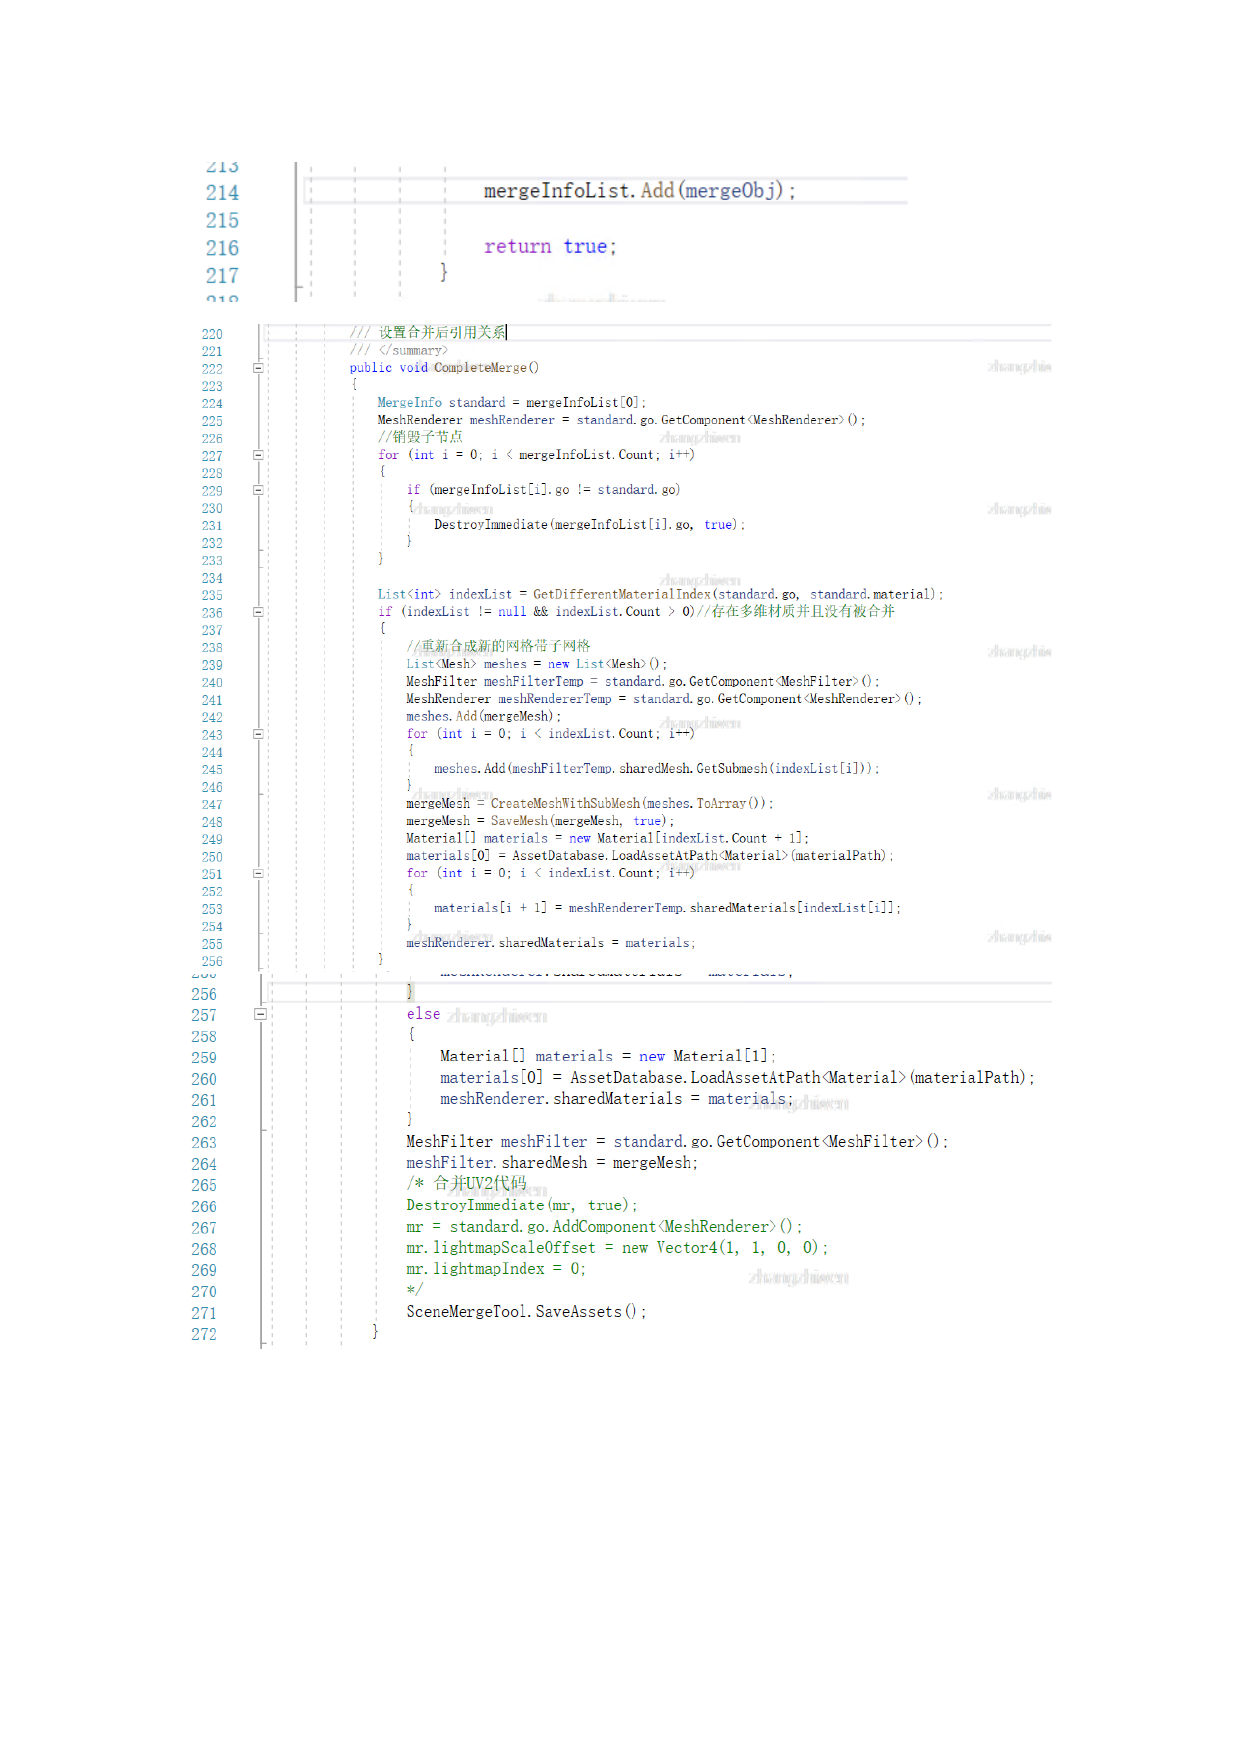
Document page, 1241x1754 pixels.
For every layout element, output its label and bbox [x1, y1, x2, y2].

picture [187, 974, 1053, 1349]
picture [187, 324, 1052, 972]
picture [187, 162, 908, 302]
